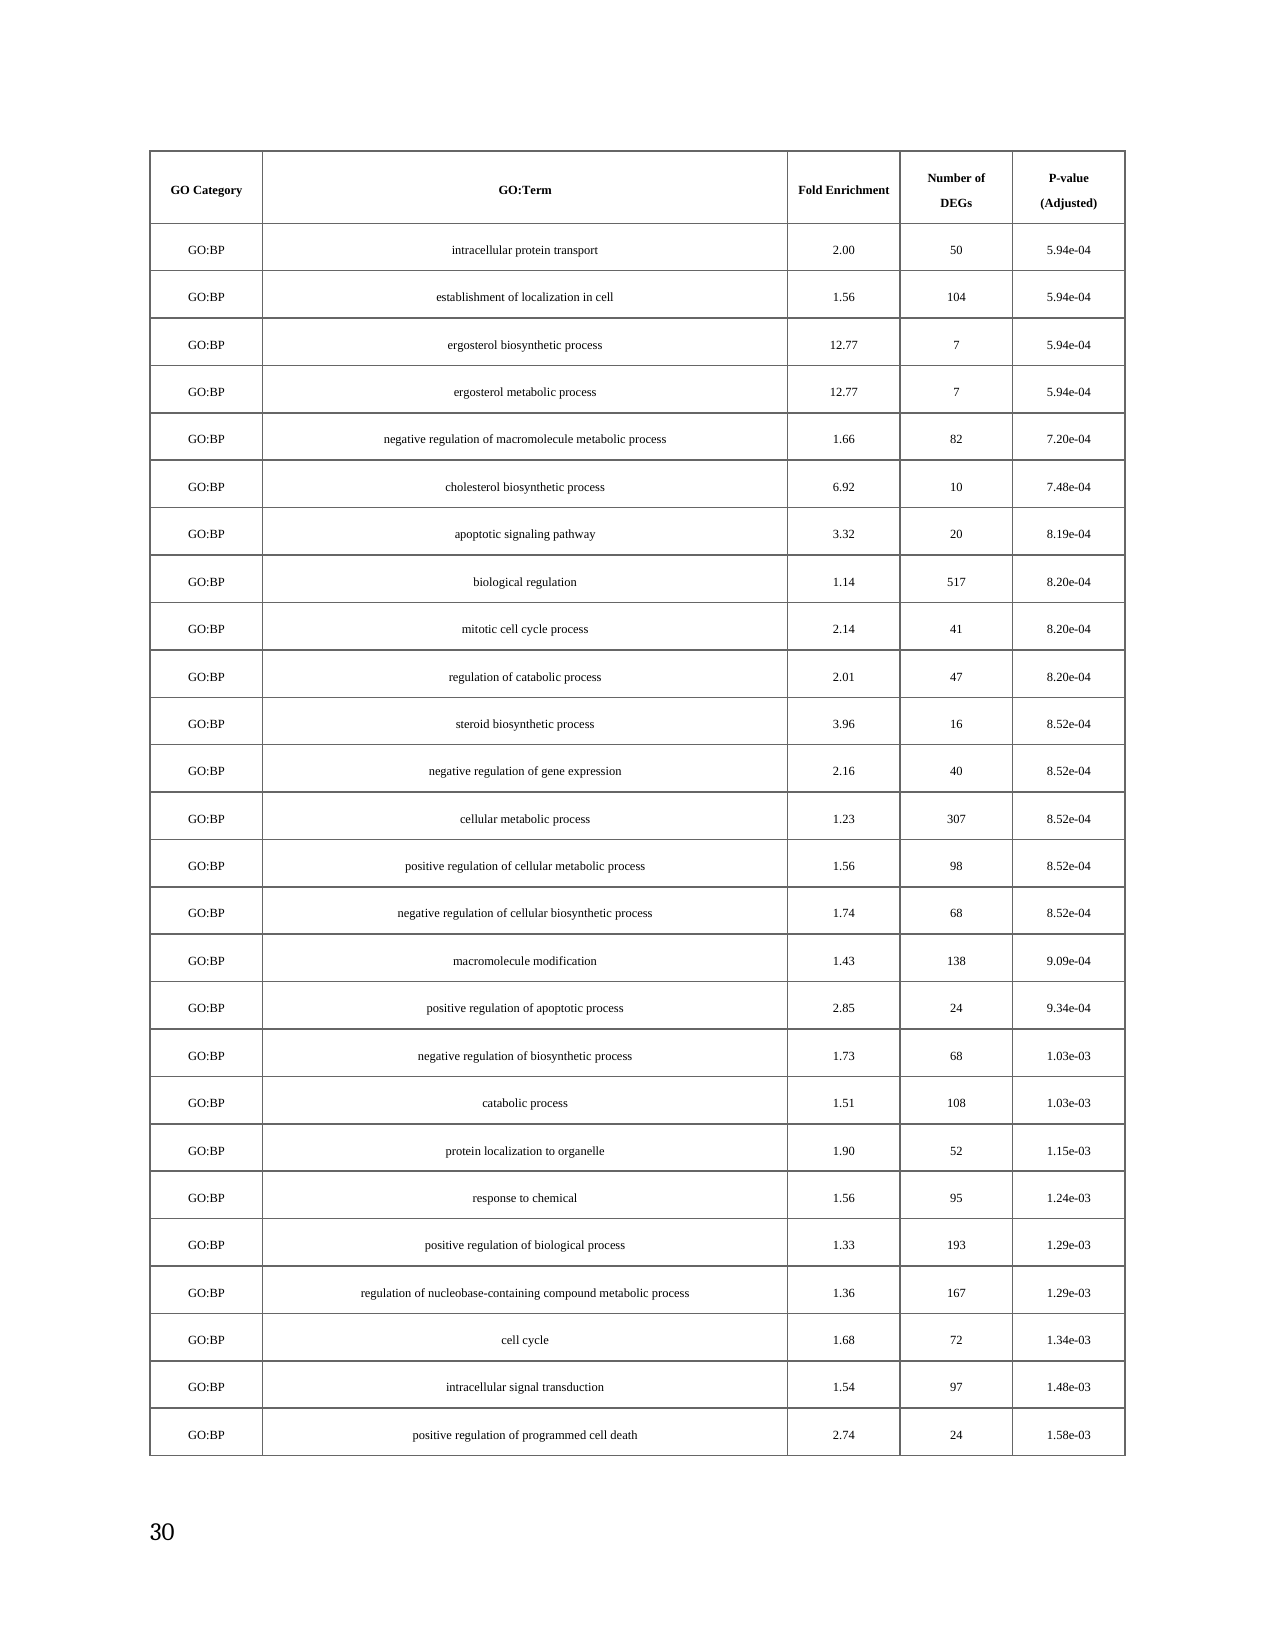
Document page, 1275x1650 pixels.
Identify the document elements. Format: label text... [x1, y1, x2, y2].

table_cell 1.48e-03 [1013, 1362, 1124, 1407]
table_cell 16 [901, 698, 1012, 744]
table_cell 5.94e-04 [1013, 366, 1124, 412]
table_cell GO:BP [151, 1409, 262, 1455]
table_cell 1.15e-03 [1013, 1125, 1124, 1170]
table_cell 2.01 [788, 651, 899, 696]
table_cell GO:BP [151, 414, 262, 459]
table_cell protein localization to organelle [263, 1125, 787, 1170]
table_cell cell cycle [263, 1314, 787, 1360]
table_cell intracellular protein transport [263, 224, 787, 270]
table_cell GO:BP [151, 366, 262, 412]
table_cell 8.52e-04 [1013, 745, 1124, 791]
table_cell regulation of catabolic process [263, 651, 787, 696]
table_cell cholesterol biosynthetic process [263, 461, 787, 507]
table_cell GO:BP [151, 982, 262, 1028]
table_cell 1.23 [788, 793, 899, 838]
table_cell 1.29e-03 [1013, 1219, 1124, 1265]
table_cell GO:BP [151, 508, 262, 554]
table_cell 5.94e-04 [1013, 224, 1124, 270]
table_cell 1.73 [788, 1030, 899, 1076]
table_cell 2.16 [788, 745, 899, 791]
table_cell 50 [901, 224, 1012, 270]
table_cell GO:BP [151, 1030, 262, 1076]
table_cell 8.20e-04 [1013, 603, 1124, 649]
table_cell positive regulation of cellular metabolic process [263, 840, 787, 886]
table_cell 1.56 [788, 1172, 899, 1218]
table_cell mitotic cell cycle process [263, 603, 787, 649]
table_cell 1.24e-03 [1013, 1172, 1124, 1218]
table_cell 104 [901, 271, 1012, 317]
table_cell 40 [901, 745, 1012, 791]
table_cell GO:BP [151, 1362, 262, 1407]
table_cell 3.96 [788, 698, 899, 744]
table_cell 1.51 [788, 1077, 899, 1123]
table_cell 1.58e-03 [1013, 1409, 1124, 1455]
table_cell 1.34e-03 [1013, 1314, 1124, 1360]
table_cell 98 [901, 840, 1012, 886]
table_cell negative regulation of macromolecule metabolic process [263, 414, 787, 459]
table_cell positive regulation of biological process [263, 1219, 787, 1265]
table_cell GO:BP [151, 1219, 262, 1265]
table_cell ergosterol metabolic process [263, 366, 787, 412]
table_cell 8.52e-04 [1013, 698, 1124, 744]
table_cell 5.94e-04 [1013, 319, 1124, 364]
table_cell 3.32 [788, 508, 899, 554]
table_cell GO:BP [151, 603, 262, 649]
table_cell GO:BP [151, 745, 262, 791]
table_cell 12.77 [788, 319, 899, 364]
table_cell 82 [901, 414, 1012, 459]
table_cell GO:BP [151, 319, 262, 364]
table_cell 307 [901, 793, 1012, 838]
table_cell 1.90 [788, 1125, 899, 1170]
table_cell 95 [901, 1172, 1012, 1218]
table_cell GO:BP [151, 840, 262, 886]
table_cell 193 [901, 1219, 1012, 1265]
table_cell GO:BP [151, 888, 262, 933]
table_cell 8.52e-04 [1013, 793, 1124, 838]
table_cell 7 [901, 366, 1012, 412]
table_cell GO:BP [151, 1314, 262, 1360]
table_cell negative regulation of cellular biosynthetic process [263, 888, 787, 933]
table_cell 24 [901, 982, 1012, 1028]
table_cell GO:BP [151, 793, 262, 838]
table_cell 52 [901, 1125, 1012, 1170]
table_cell 47 [901, 651, 1012, 696]
table_cell 1.56 [788, 271, 899, 317]
table_cell regulation of nucleobase-containing compound metabolic process [263, 1267, 787, 1312]
table_cell 138 [901, 935, 1012, 981]
table_cell negative regulation of biosynthetic process [263, 1030, 787, 1076]
table_cell 2.14 [788, 603, 899, 649]
table_cell GO:BP [151, 461, 262, 507]
table_cell 1.14 [788, 556, 899, 602]
table_cell GO:BP [151, 1172, 262, 1218]
table_cell 7.48e-04 [1013, 461, 1124, 507]
table_cell GO:BP [151, 698, 262, 744]
table_cell 10 [901, 461, 1012, 507]
table_cell GO:BP [151, 1077, 262, 1123]
table_cell negative regulation of gene expression [263, 745, 787, 791]
table_cell steroid biosynthetic process [263, 698, 787, 744]
table_cell 108 [901, 1077, 1012, 1123]
table_cell biological regulation [263, 556, 787, 602]
table_cell intracellular signal transduction [263, 1362, 787, 1407]
table_cell response to chemical [263, 1172, 787, 1218]
table_cell 2.85 [788, 982, 899, 1028]
table_cell 24 [901, 1409, 1012, 1455]
table_cell positive regulation of apoptotic process [263, 982, 787, 1028]
table_cell 1.54 [788, 1362, 899, 1407]
table_cell 6.92 [788, 461, 899, 507]
table_cell 1.03e-03 [1013, 1077, 1124, 1123]
table_cell 72 [901, 1314, 1012, 1360]
table_cell ergosterol biosynthetic process [263, 319, 787, 364]
table_cell establishment of localization in cell [263, 271, 787, 317]
table_cell GO:BP [151, 935, 262, 981]
table_cell 5.94e-04 [1013, 271, 1124, 317]
table_cell apoptotic signaling pathway [263, 508, 787, 554]
table_cell 1.68 [788, 1314, 899, 1360]
table_cell 41 [901, 603, 1012, 649]
table_cell GO:BP [151, 271, 262, 317]
table_header GO Category [151, 152, 262, 222]
table_cell 1.66 [788, 414, 899, 459]
table_cell GO:BP [151, 1125, 262, 1170]
table_cell 1.74 [788, 888, 899, 933]
table_cell 1.03e-03 [1013, 1030, 1124, 1076]
table_cell 8.52e-04 [1013, 840, 1124, 886]
table_header P-value (Adjusted) [1013, 152, 1124, 222]
table_cell 9.09e-04 [1013, 935, 1124, 981]
table_cell 8.20e-04 [1013, 556, 1124, 602]
table_header Number of DEGs [901, 152, 1012, 222]
table_cell 1.29e-03 [1013, 1267, 1124, 1312]
table_cell 8.20e-04 [1013, 651, 1124, 696]
table_cell GO:BP [151, 556, 262, 602]
table_cell 1.33 [788, 1219, 899, 1265]
table_cell cellular metabolic process [263, 793, 787, 838]
table_cell positive regulation of programmed cell death [263, 1409, 787, 1455]
table_cell 2.00 [788, 224, 899, 270]
table_cell GO:BP [151, 651, 262, 696]
table_cell 97 [901, 1362, 1012, 1407]
table_cell 7.20e-04 [1013, 414, 1124, 459]
table_cell 68 [901, 1030, 1012, 1076]
table_cell catabolic process [263, 1077, 787, 1123]
table_cell macromolecule modification [263, 935, 787, 981]
table_header GO:Term [263, 152, 787, 222]
table_cell 9.34e-04 [1013, 982, 1124, 1028]
table_cell 1.43 [788, 935, 899, 981]
table_cell 2.74 [788, 1409, 899, 1455]
table_cell 1.36 [788, 1267, 899, 1312]
table_cell 68 [901, 888, 1012, 933]
table_cell 20 [901, 508, 1012, 554]
table_cell 167 [901, 1267, 1012, 1312]
table_cell 8.52e-04 [1013, 888, 1124, 933]
table_cell GO:BP [151, 1267, 262, 1312]
table_cell 517 [901, 556, 1012, 602]
table_cell 12.77 [788, 366, 899, 412]
table_cell GO:BP [151, 224, 262, 270]
table_cell 7 [901, 319, 1012, 364]
table_cell 1.56 [788, 840, 899, 886]
table_cell 8.19e-04 [1013, 508, 1124, 554]
table_header Fold Enrichment [788, 152, 899, 222]
